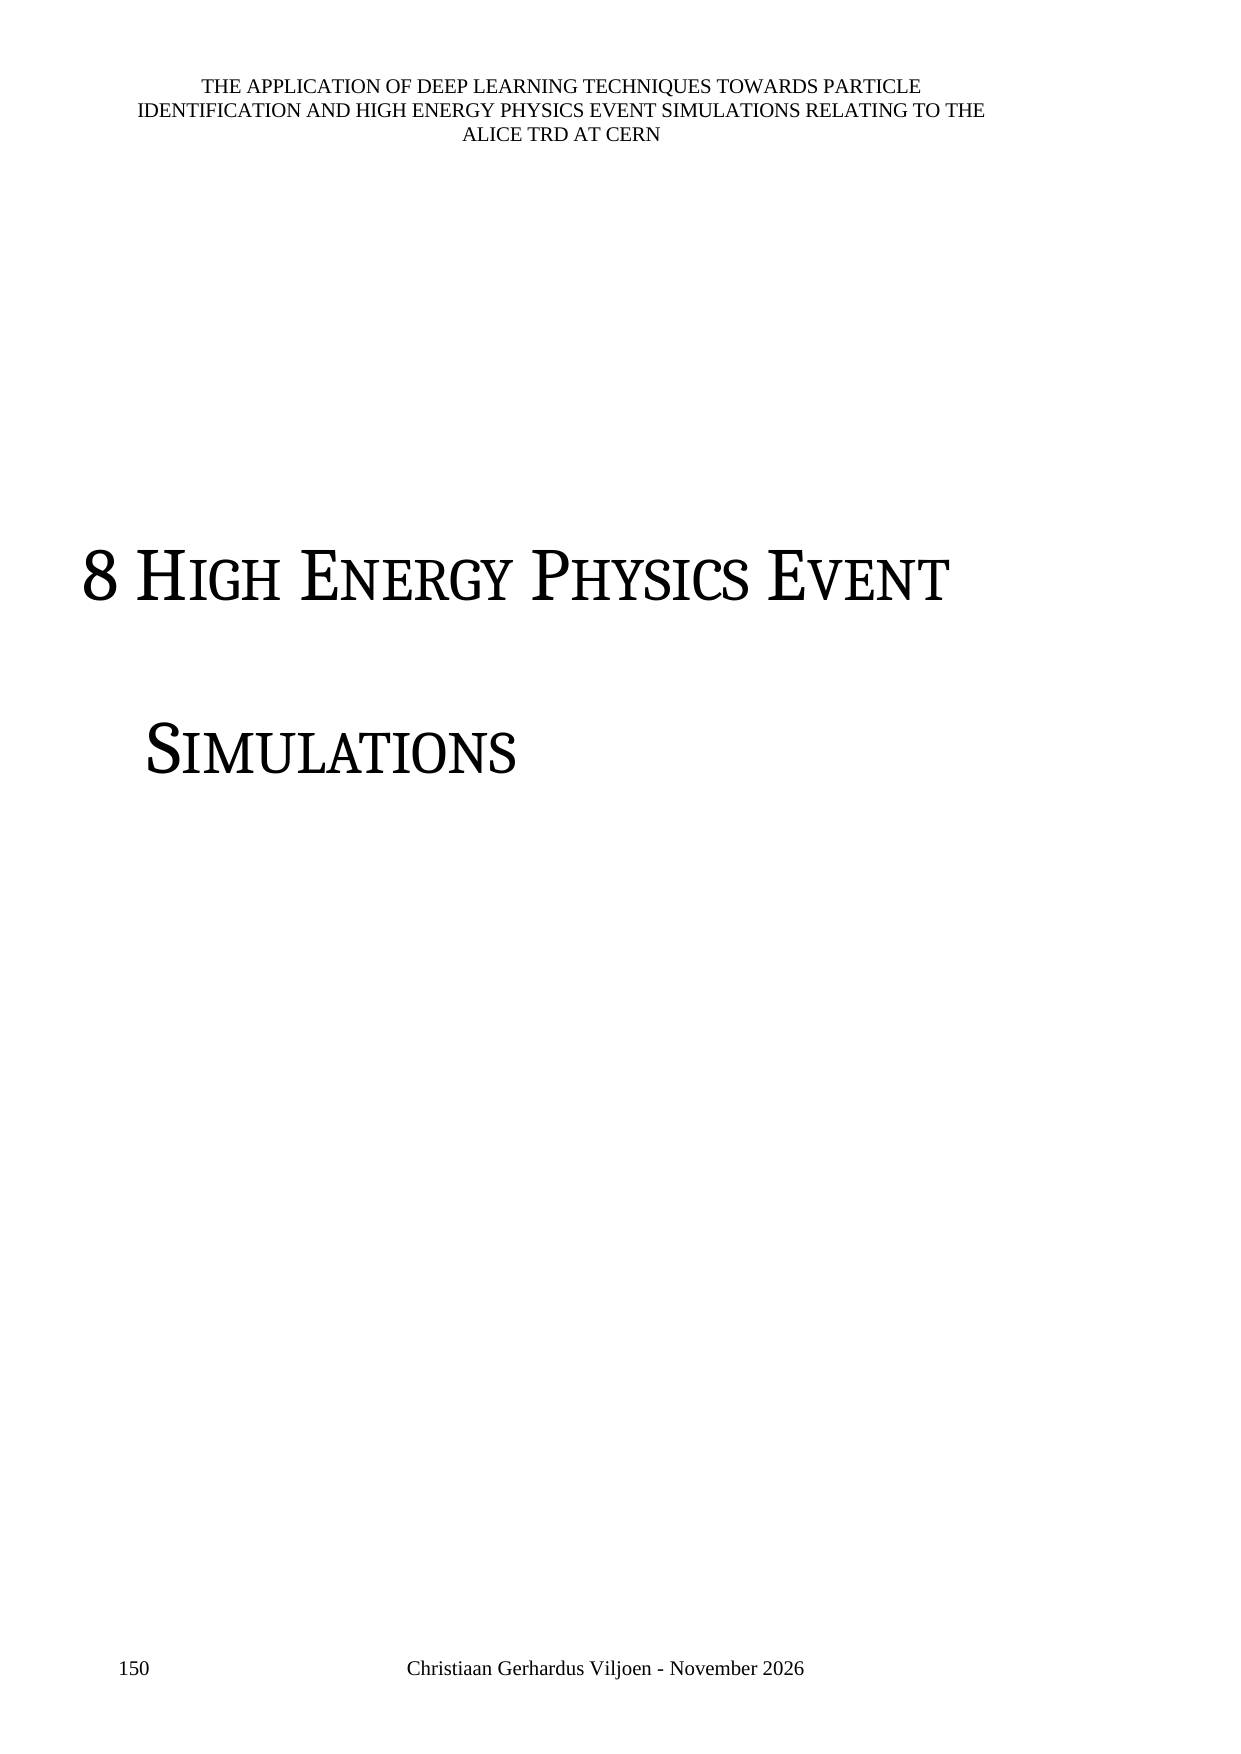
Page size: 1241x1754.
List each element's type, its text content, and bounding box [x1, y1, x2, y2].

subtitle High Energy Physics Event Simulations [83, 533, 1004, 792]
